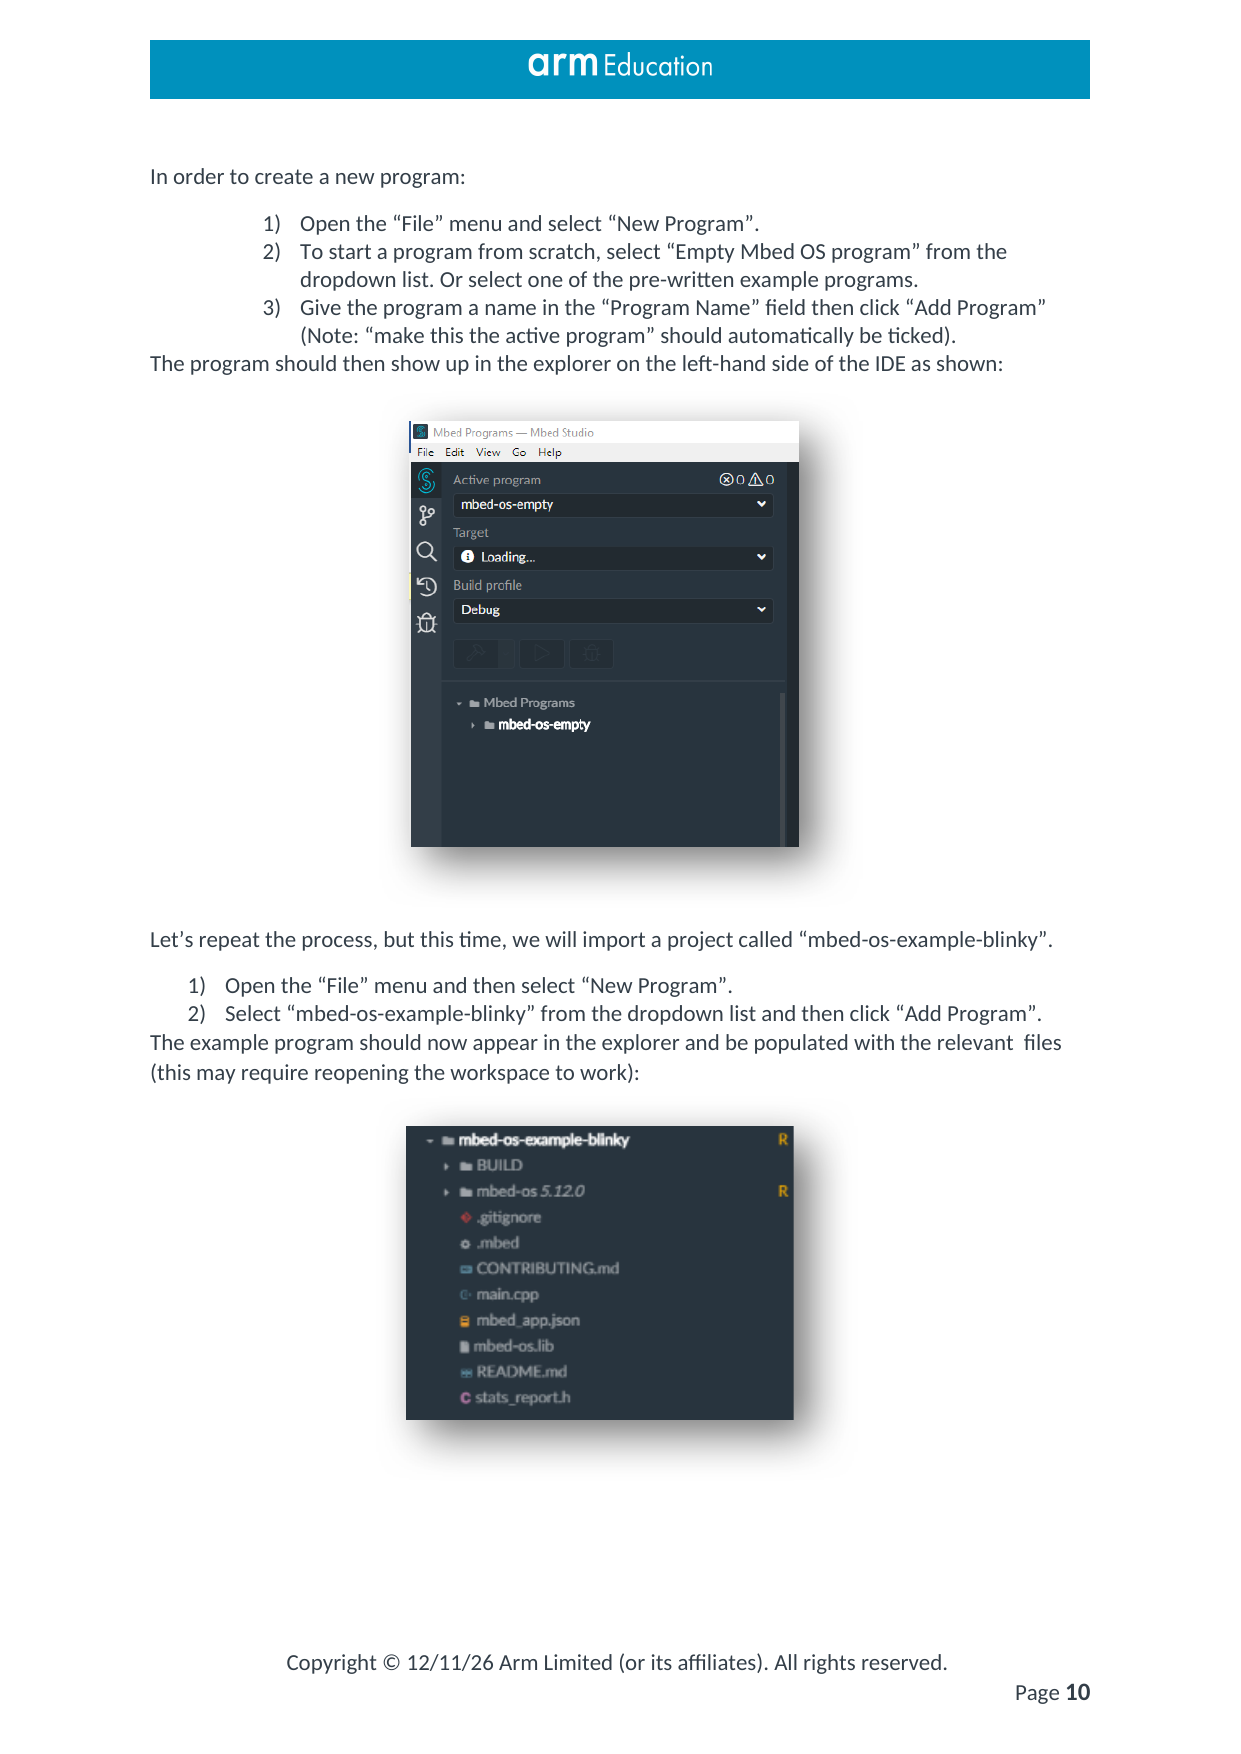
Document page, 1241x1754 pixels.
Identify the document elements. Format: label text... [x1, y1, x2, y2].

list Give the program a name in the “Program Name” field then click “Add Program” (Note: “make this the active program” should automatically be ticked). [262, 293, 1090, 349]
picture [406, 1126, 794, 1420]
picture [554, 54, 566, 75]
picture [675, 58, 679, 75]
list Select “mbed-os-example-blinky” from the dropdown list and then click “Add Program”. [187, 999, 1090, 1028]
list Open the “File” menu and select “New Program”. [262, 209, 1090, 237]
text The program should then show up in the explorer on the left-hand side of the IDE as shown: [150, 349, 1090, 377]
picture [570, 54, 597, 75]
text Let’s repeat the process, but this time, we will import a project called “mbed-os-example-blinky”. [150, 925, 1090, 953]
picture [529, 54, 548, 75]
text The example program should now appear in the explorer and be populated with the relevant files (this may require reopening the workspace to work): [150, 1028, 1090, 1086]
list Open the “File” menu and then select “New Program”. [187, 972, 1090, 999]
list To start a program from scratch, select “Empty Mbed OS program” from the dropdown list. Or select one of the pre-written example programs. [262, 237, 1090, 293]
picture [606, 55, 615, 75]
text In order to create a new program: [150, 162, 1090, 191]
picture [409, 421, 799, 847]
